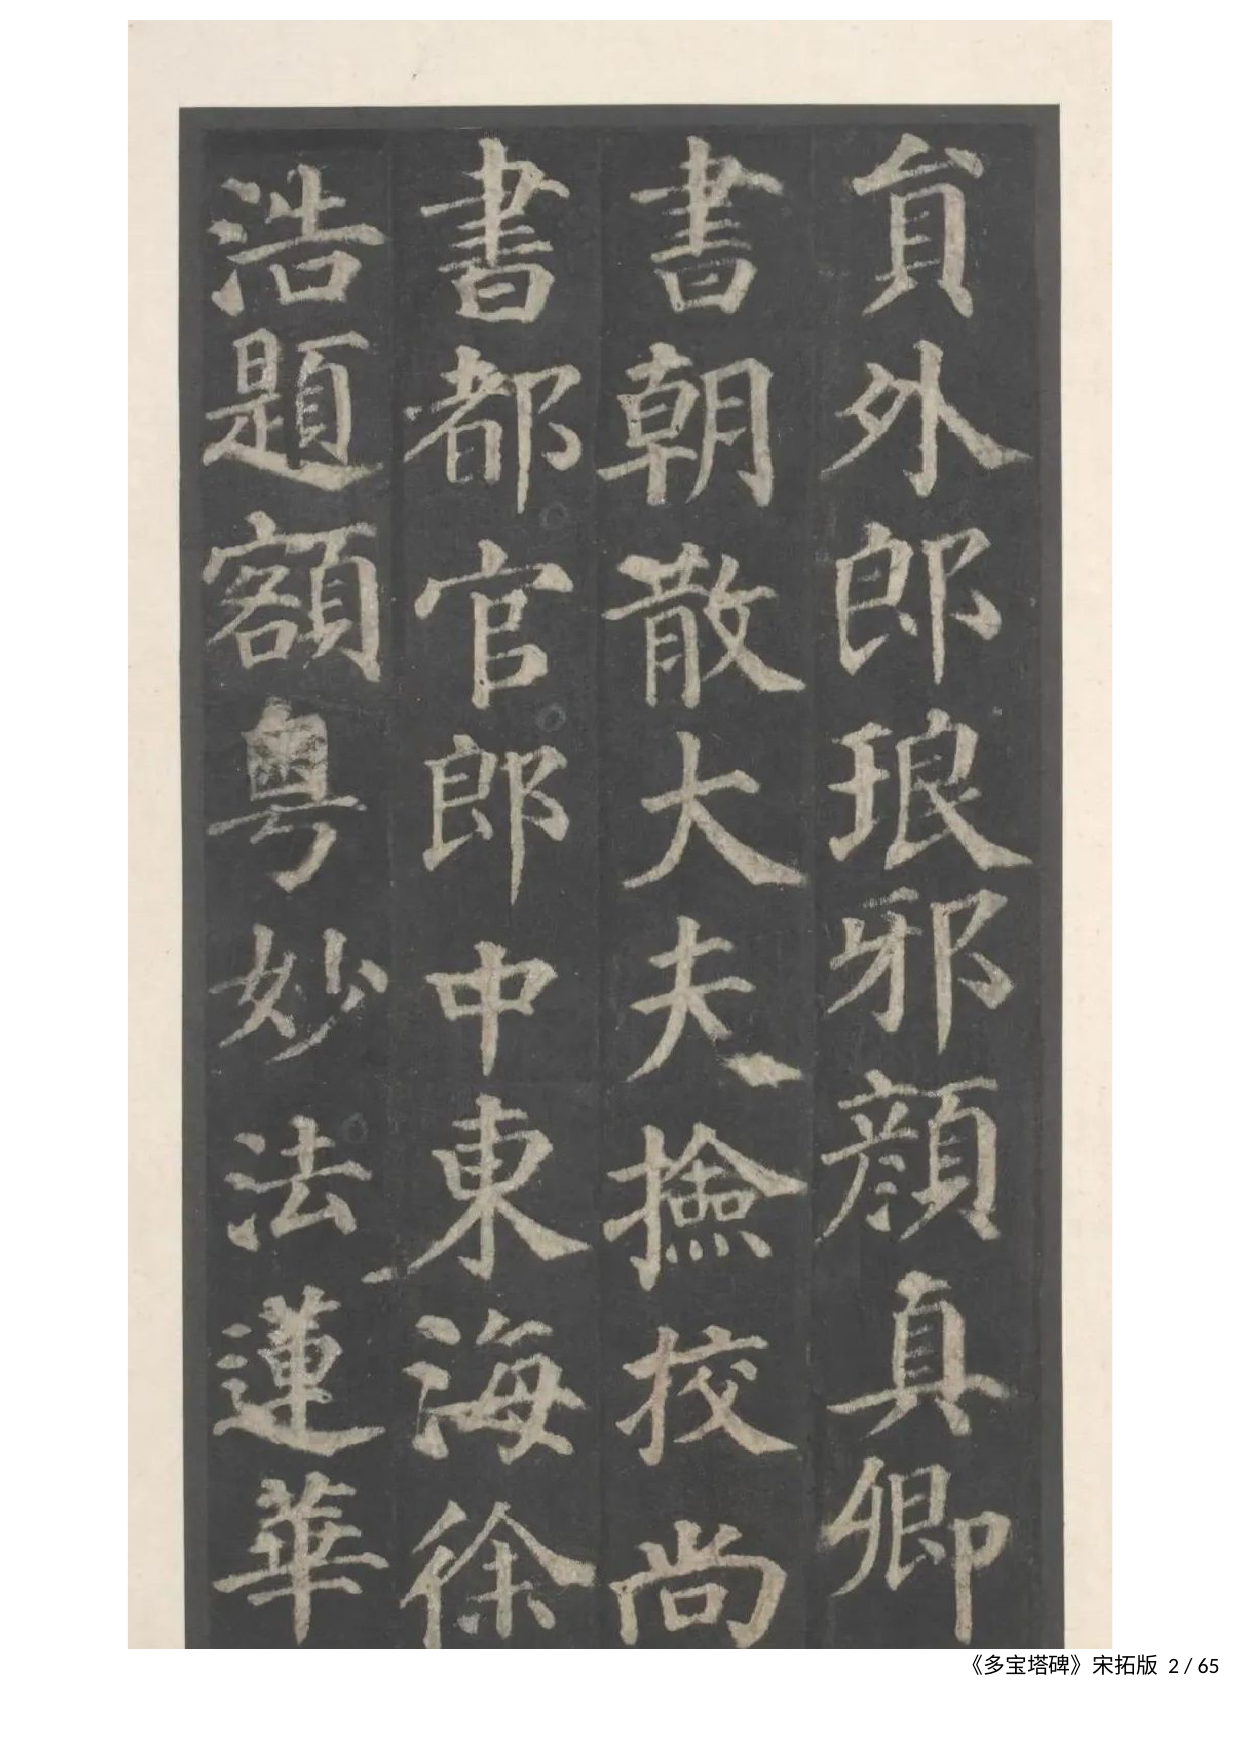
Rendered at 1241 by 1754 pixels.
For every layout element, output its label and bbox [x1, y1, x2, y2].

picture [127, 20, 1113, 1649]
